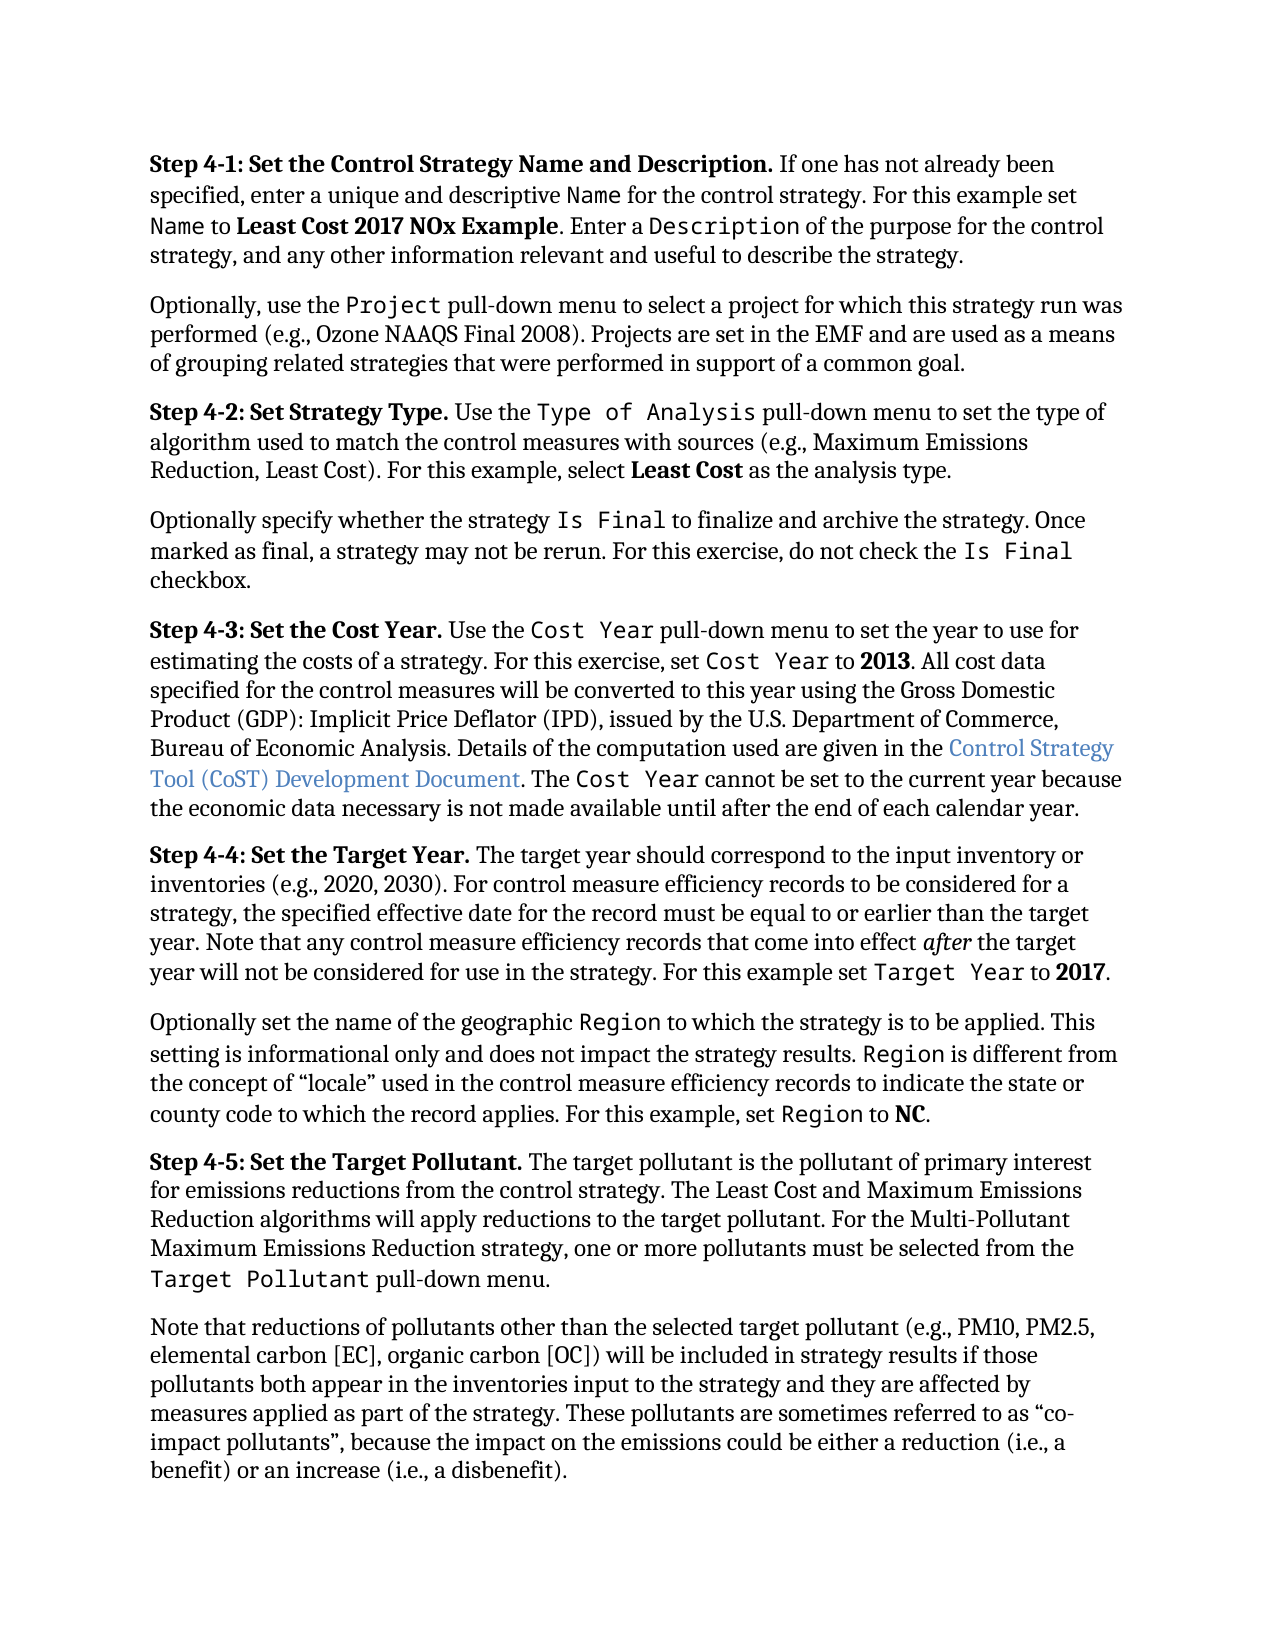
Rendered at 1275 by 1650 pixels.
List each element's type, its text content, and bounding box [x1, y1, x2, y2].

text Step 4-2: Set Strategy Type. Use the Type of Analysis pull-down menu to set the type of algorithm used to match the control measures with sources (e.g., Maximum Emissions Reduction, Least Cost). For this example, select Least Cost as the analysis type. [150, 396, 1125, 485]
text Optionally, use the Project pull-down menu to select a project for which this strategy run was performed (e.g., Ozone NAAQS Final 2008). Projects are set in the EMF and are used as a means of grouping related strategies that were performed in support of a common goal. [150, 289, 1125, 377]
text Note that reductions of pollutants other than the selected target pollutant (e.g., PM10, PM2.5, elemental carbon [EC], organic carbon [OC]) will be included in strategy results if those pollutants both appear in the inventories input to the strategy and they are affected by measures applied as part of the strategy. These pollutants are sometimes referred to as “co-impact pollutants”, because the impact on the emissions could be either a reduction (i.e., a benefit) or an increase (i.e., a disbenefit). [150, 1312, 1125, 1485]
text Step 4-4: Set the Target Year. The target year should correspond to the input inventory or inventories (e.g., 2020, 2030). For control measure efficiency records to be considered for a strategy, the specified effective date for the record must be equal to or earlier than the target year. Note that any control measure efficiency records that come into effect after the target year will not be considered for use in the strategy. For this example set Target Year to 2017. [150, 841, 1125, 987]
text Optionally specify whether the strategy Is Final to finalize and archive the strategy. Once marked as final, a strategy may not be rerun. For this exercise, do not check the Is Final checkbox. [150, 504, 1125, 595]
text Step 4-1: Set the Control Strategy Name and Description. If one has not already been specified, enter a unique and descriptive Name for the control strategy. For this example set Name to Least Cost 2017 NOx Example. Enter a Description of the purpose for the control strategy, and any other information relevant and useful to describe the strategy. [150, 150, 1125, 270]
text Optionally set the name of the geographic Region to which the strategy is to be applied. This setting is informational only and does not impact the strategy results. Region is different from the concept of “locale” used in the control measure efficiency records to indicate the state or county code to which the record applies. For this example, set Region to NC. [150, 1006, 1125, 1129]
text Step 4-5: Set the Target Pollutant. The target pollutant is the pollutant of primary interest for emissions reductions from the control strategy. The Least Cost and Maximum Emissions Reduction algorithms will apply reductions to the target pollutant. For the Multi-Pollutant Maximum Emissions Reduction strategy, one or more pollutants must be selected from the Target Pollutant pull-down menu. [150, 1147, 1125, 1294]
text Step 4-3: Set the Cost Year. Use the Cost Year pull-down menu to set the year to use for estimating the costs of a strategy. For this exercise, set Cost Year to 2013. All cost data specified for the control measures will be converted to this year using the Gross Domestic Product (GDP): Implicit Price Deflator (IPD), issued by the U.S. Department of Commerce, Bureau of Economic Analysis. Details of the computation used are given in the Control Strategy Tool (CoST) Development Document. The Cost Year cannot be set to the current year because the economic data necessary is not made available until after the end of each calendar year. [150, 614, 1125, 822]
